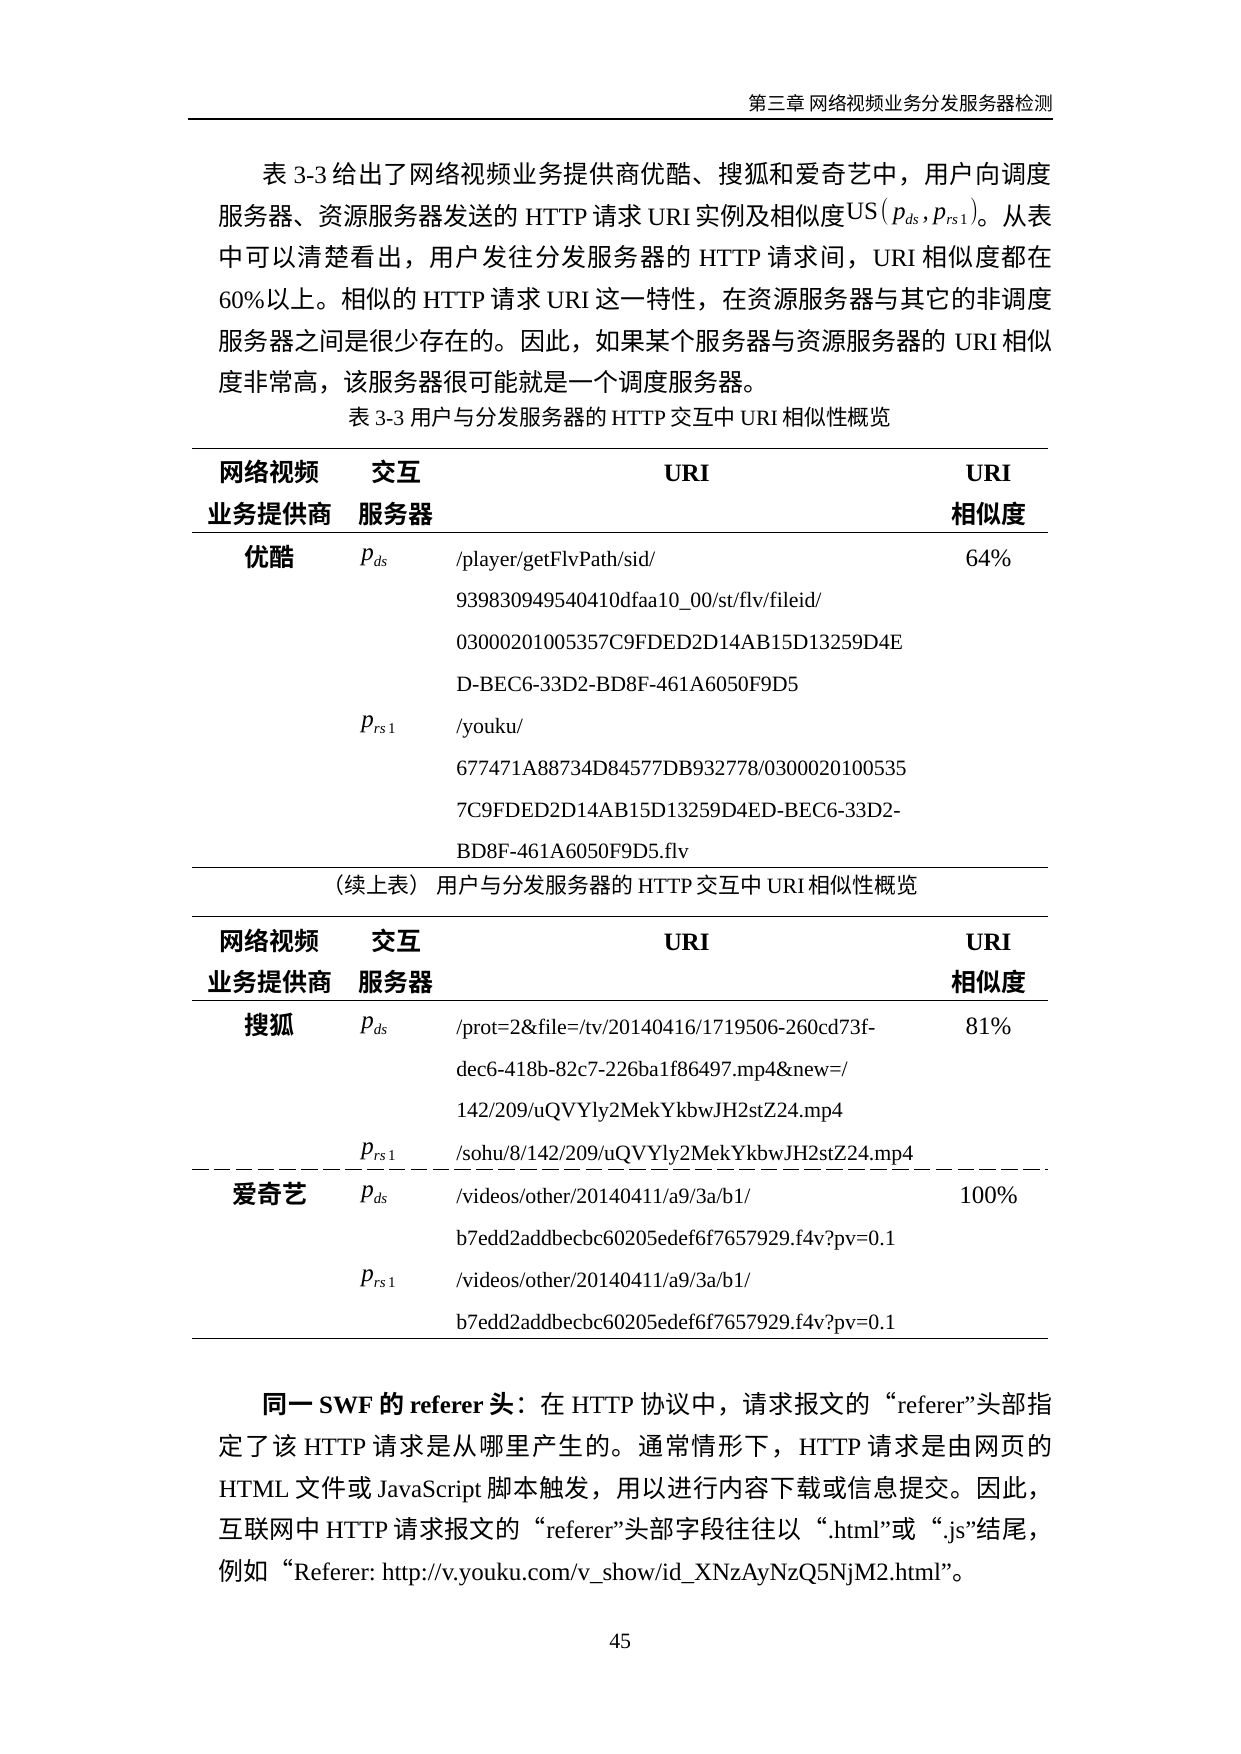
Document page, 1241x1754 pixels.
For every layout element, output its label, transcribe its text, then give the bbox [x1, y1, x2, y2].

table_cell [347, 1253, 445, 1338]
table_header 交互 服务器 [347, 917, 445, 1000]
table_cell /videos/other/20140411/a9/3a/b1/b7edd2addbecbc60205edef6f7657929.f4v?pv=0.1 [445, 1253, 928, 1338]
table_cell /sohu/8/142/209/uQVYly2MekYkbwJH2stZ24.mp4 [445, 1126, 928, 1169]
text 同一SWF的referer头：在HTTP协议中，请求报文的“referer”头部指定了该HTTP请求是从哪里产生的。通常情形下，HTTP请求是由网页的HTML文件或JavaScript脚本触发，用以进行内容下载或信息提交。因此，互联网中HTTP请求报文的“referer”头部字段往往以“.html”或“.js”结尾，例如“Referer: http://v.youku.com/v_show/id_XNzAyNzQ5NjM2.html”。 [219, 1380, 1053, 1589]
table_cell [347, 533, 445, 699]
table_cell [347, 1126, 445, 1169]
table_cell /prot=2&file=/tv/20140416/1719506-260cd73f-dec6-418b-82c7-226ba1f86497.mp4&new=/142/209/uQVYly2MekYkbwJH2stZ24.mp4 [445, 1001, 928, 1126]
table_cell [347, 1001, 445, 1126]
text （续上表） 用户与分发服务器的HTTP交互中URI相似性概览 [187, 868, 1053, 900]
table_header 网络视频 业务提供商 [192, 449, 347, 532]
table_cell /youku/677471A88734D84577DB932778/03000201005357C9FDED2D14AB15D13259D4ED-BEC6-33D2-BD8F-461A6050F9D5.flv [445, 700, 928, 867]
table_header URI [445, 917, 928, 1000]
text 表3-3 用户与分发服务器的HTTP交互中URI相似性概览 [187, 400, 1053, 432]
table_header 交互 服务器 [347, 449, 445, 532]
table_cell 100% [928, 1169, 1048, 1338]
table_cell [347, 1169, 445, 1253]
table_cell [347, 700, 445, 867]
table_cell 爱奇艺 [192, 1169, 347, 1338]
table_header URI [445, 449, 928, 532]
table_cell 搜狐 [192, 1001, 347, 1169]
table_cell 64% [928, 533, 1048, 867]
table_cell /player/getFlvPath/sid/939830949540410dfaa10_00/st/flv/fileid/03000201005357C9FDED2D14AB15D13259D4ED-BEC6-33D2-BD8F-461A6050F9D5 [445, 533, 928, 699]
table_header URI 相似度 [928, 917, 1048, 1000]
table_cell /videos/other/20140411/a9/3a/b1/b7edd2addbecbc60205edef6f7657929.f4v?pv=0.1 [445, 1169, 928, 1253]
table_header 网络视频 业务提供商 [192, 917, 347, 1000]
table_cell 81% [928, 1001, 1048, 1169]
table_cell 优酷 [192, 533, 347, 867]
text 表3-3给出了网络视频业务提供商优酷、搜狐和爱奇艺中，用户向调度服务器、资源服务器发送的HTTP请求URI实例及相似度。从表中可以清楚看出，用户发往分发服务器的HTTP请求间，URI相似度都在60%以上。相似的HTTP请求URI这一特性，在资源服务器与其它的非调度服务器之间是很少存在的。因此，如果某个服务器与资源服务器的URI相似度非常高，该服务器很可能就是一个调度服务器。 [219, 150, 1053, 400]
table_header URI 相似度 [928, 449, 1048, 532]
